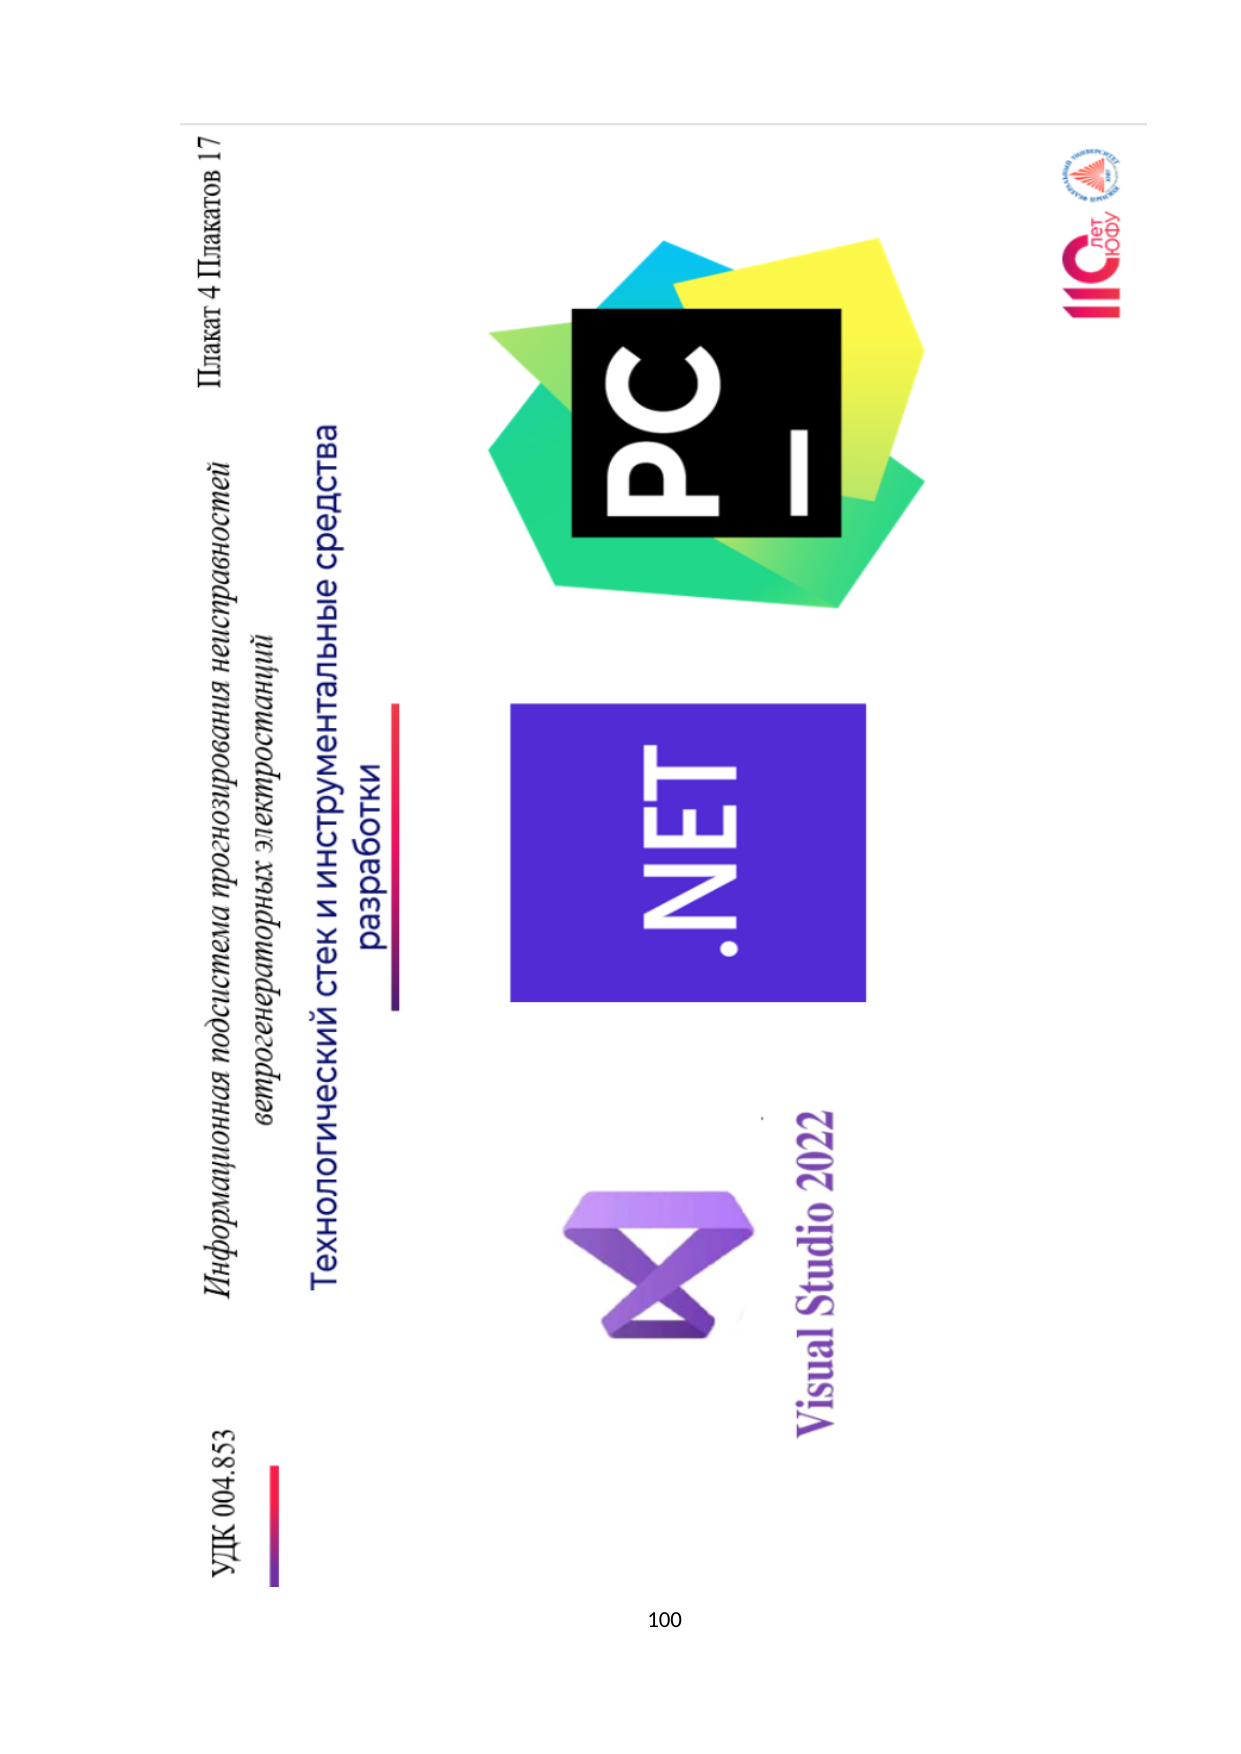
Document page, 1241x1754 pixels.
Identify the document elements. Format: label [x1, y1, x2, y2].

picture [181, 124, 1147, 1587]
